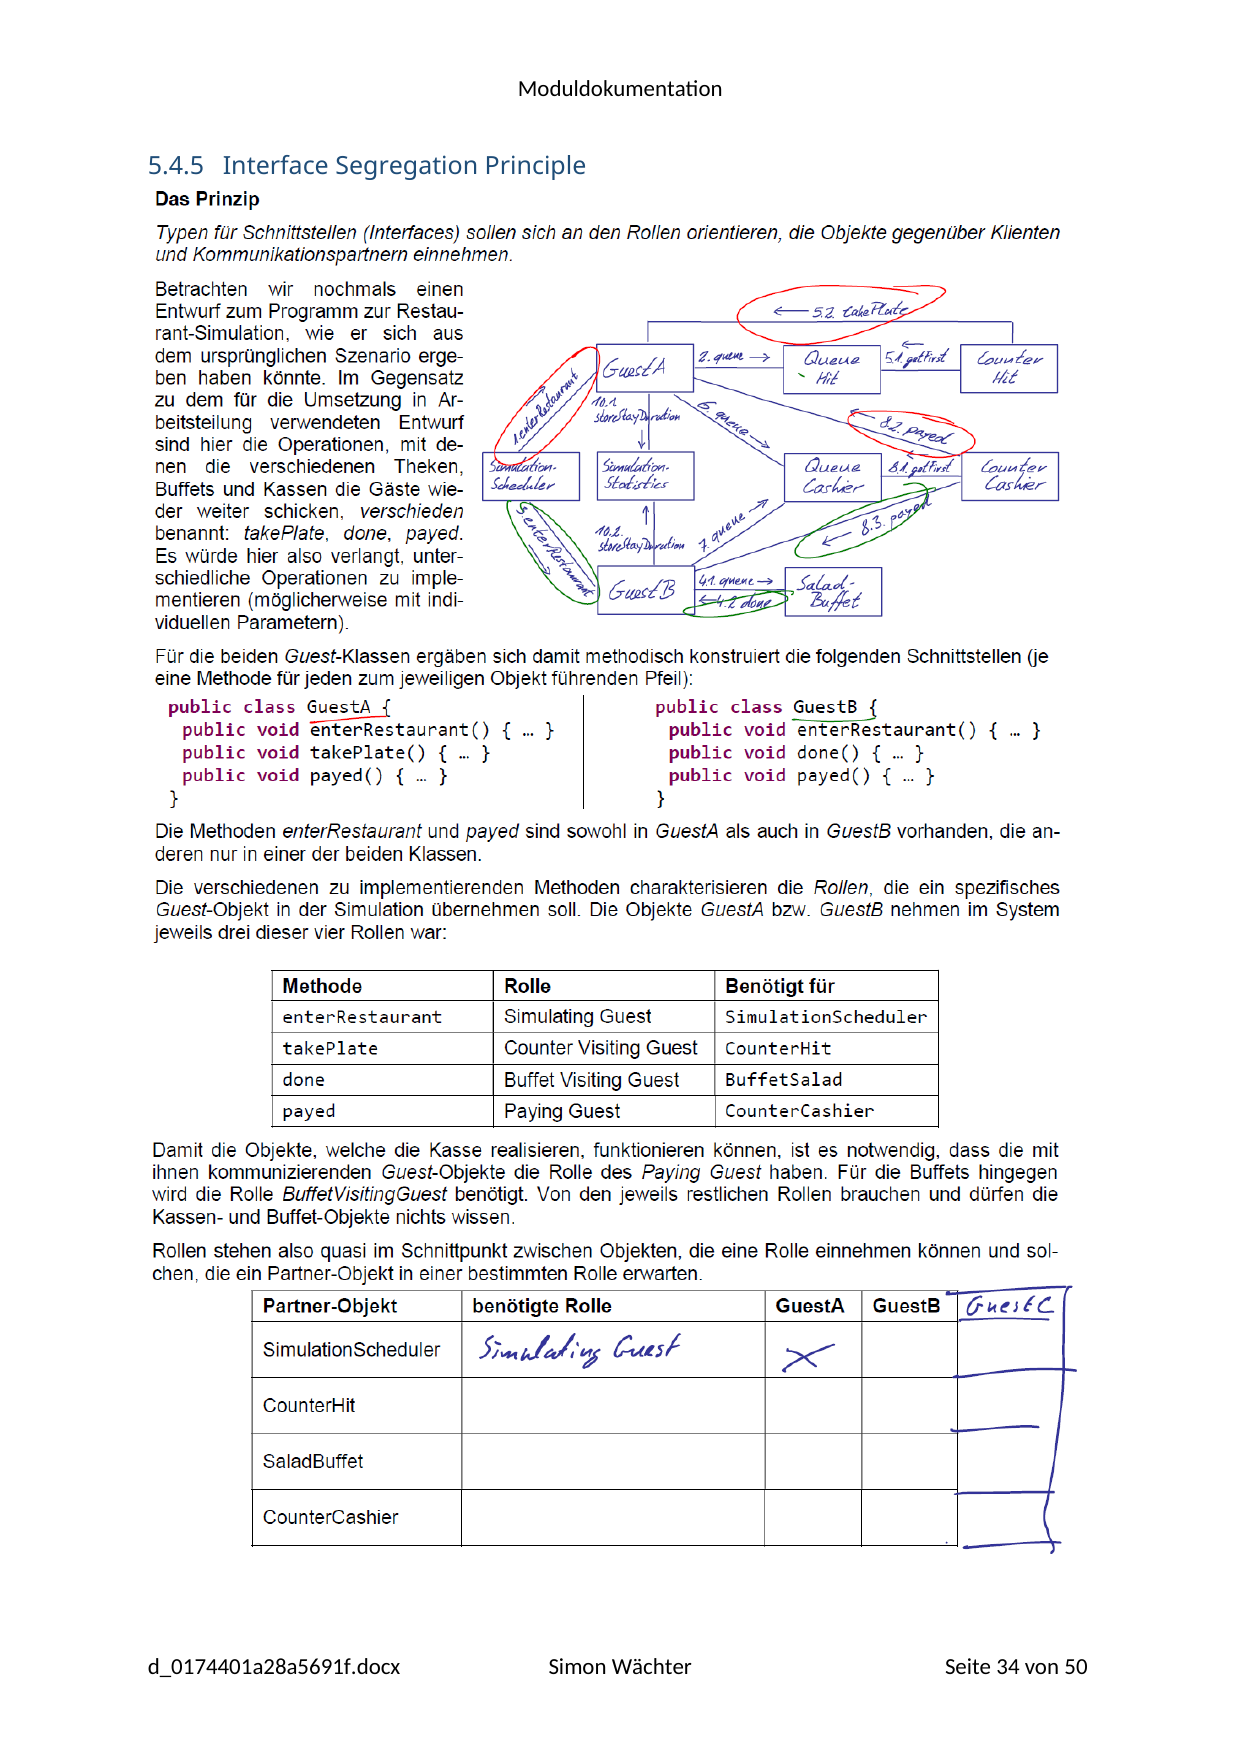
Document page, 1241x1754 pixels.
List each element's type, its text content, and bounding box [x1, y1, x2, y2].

picture [147, 966, 1093, 1566]
subtitle Interface Segregation Principle [148, 148, 1093, 182]
picture [147, 184, 1093, 948]
